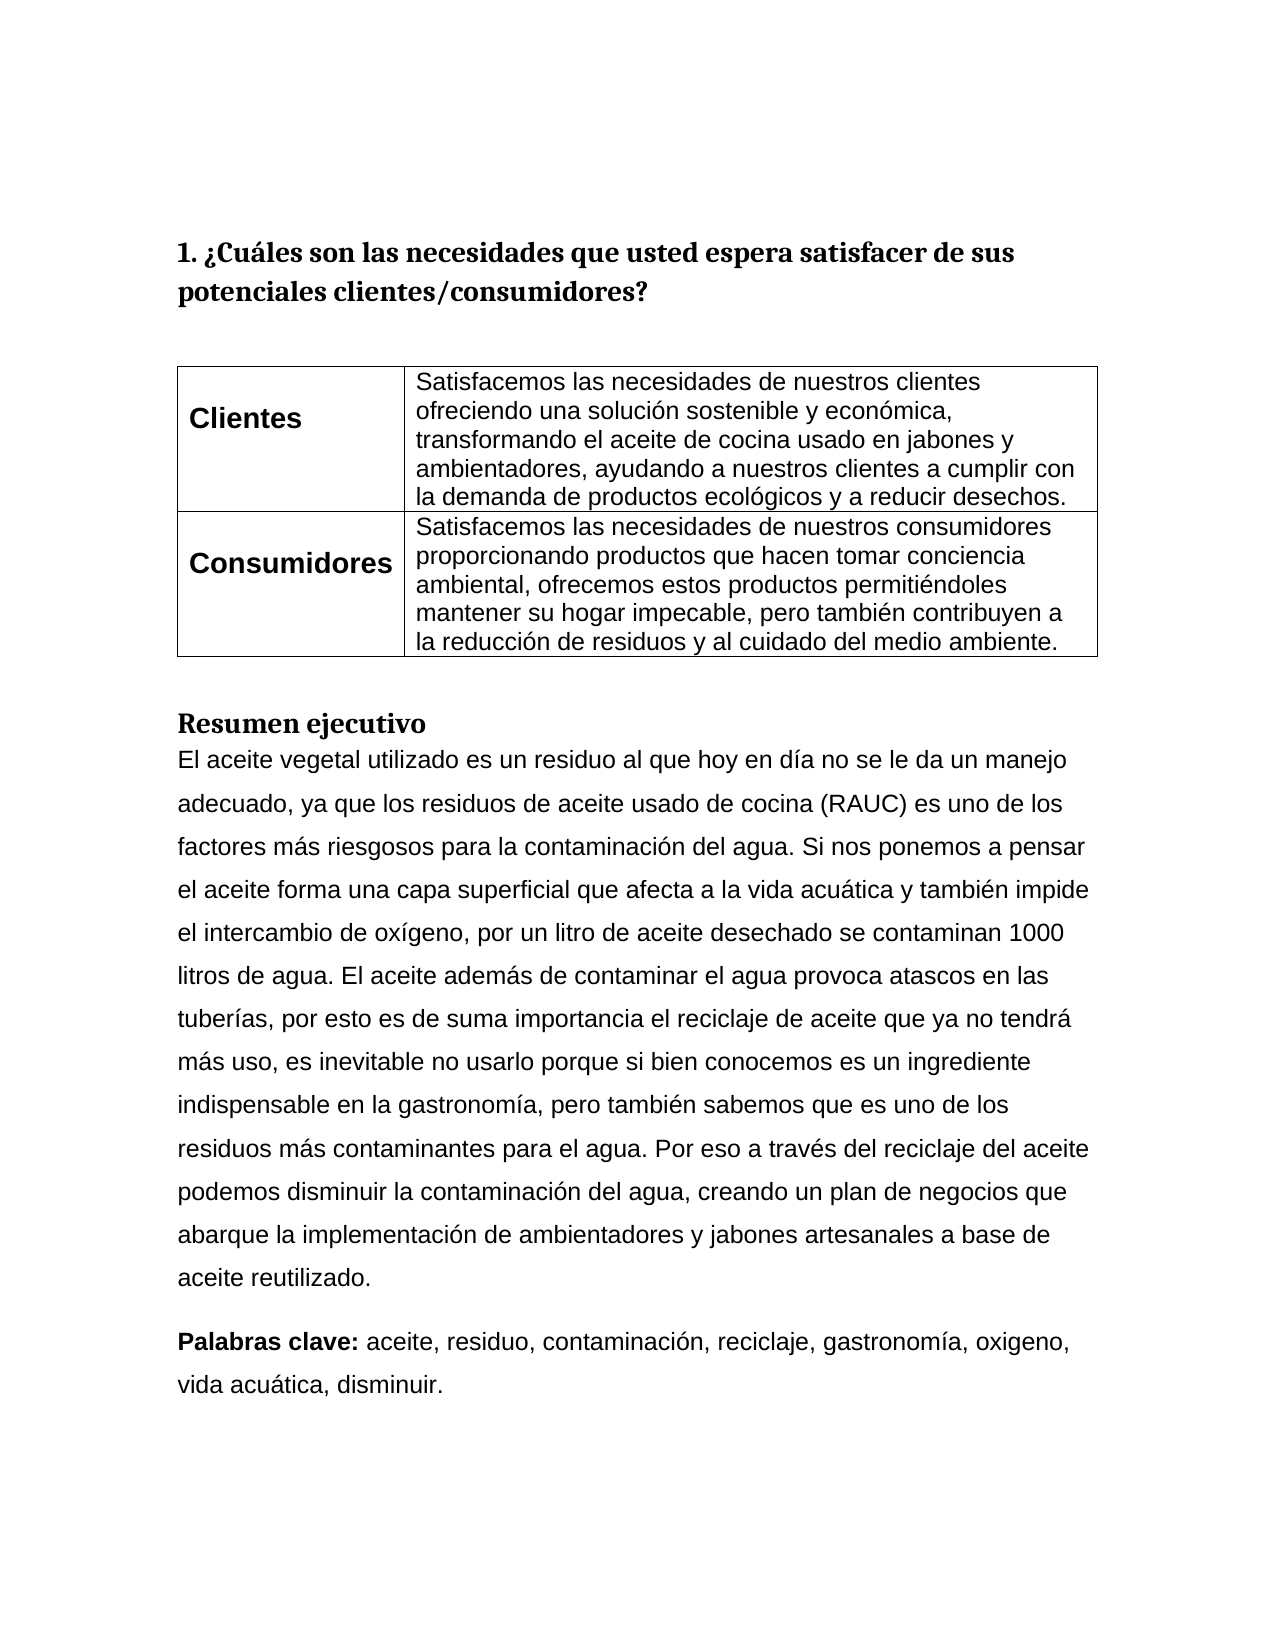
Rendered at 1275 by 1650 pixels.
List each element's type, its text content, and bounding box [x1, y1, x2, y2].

table_cell Consumidores [178, 512, 404, 656]
table_header Clientes [178, 367, 404, 511]
text Palabras clave: aceite, residuo, contaminación, reciclaje, gastronomía, oxigeno, vida acuática, disminuir. [177, 1327, 1098, 1399]
text El aceite vegetal utilizado es un residuo al que hoy en día no se le da un manejo adecuado, ya que los residuos de aceite usado de cocina (RAUC) es uno de los factores más riesgosos para la contaminación del agua. Si nos ponemos a pensar el aceite forma una capa superficial que afecta a la vida acuática y también impide el intercambio de oxígeno, por un litro de aceite desechado se contaminan 1000 litros de agua. El aceite además de contaminar el agua provoca atascos en las tuberías, por esto es de suma importancia el reciclaje de aceite que ya no tendrá más uso, es inevitable no usarlo porque si bien conocemos es un ingrediente indispensable en la gastronomía, pero también sabemos que es uno de los residuos más contaminantes para el agua. Por eso a través del reciclaje del aceite podemos disminuir la contaminación del agua, creando un plan de negocios que abarque la implementación de ambientadores y jabones artesanales a base de aceite reutilizado. [177, 745, 1098, 1292]
subtitle Resumen ejecutivo [177, 707, 1098, 740]
table_cell Satisfacemos las necesidades de nuestros consumidores proporcionando productos que hacen tomar conciencia ambiental, ofrecemos estos productos permitiéndoles mantener su hogar impecable, pero también contribuyen a la reducción de residuos y al cuidado del medio ambiente. [405, 512, 1097, 656]
table_header Satisfacemos las necesidades de nuestros clientes ofreciendo una solución sostenible y económica, transformando el aceite de cocina usado en jabones y ambientadores, ayudando a nuestros clientes a cumplir con la demanda de productos ecológicos y a reducir desechos. [405, 367, 1097, 511]
subtitle 1. ¿Cuáles son las necesidades que usted espera satisfacer de sus potenciales clientes/consumidores? [177, 236, 1098, 308]
